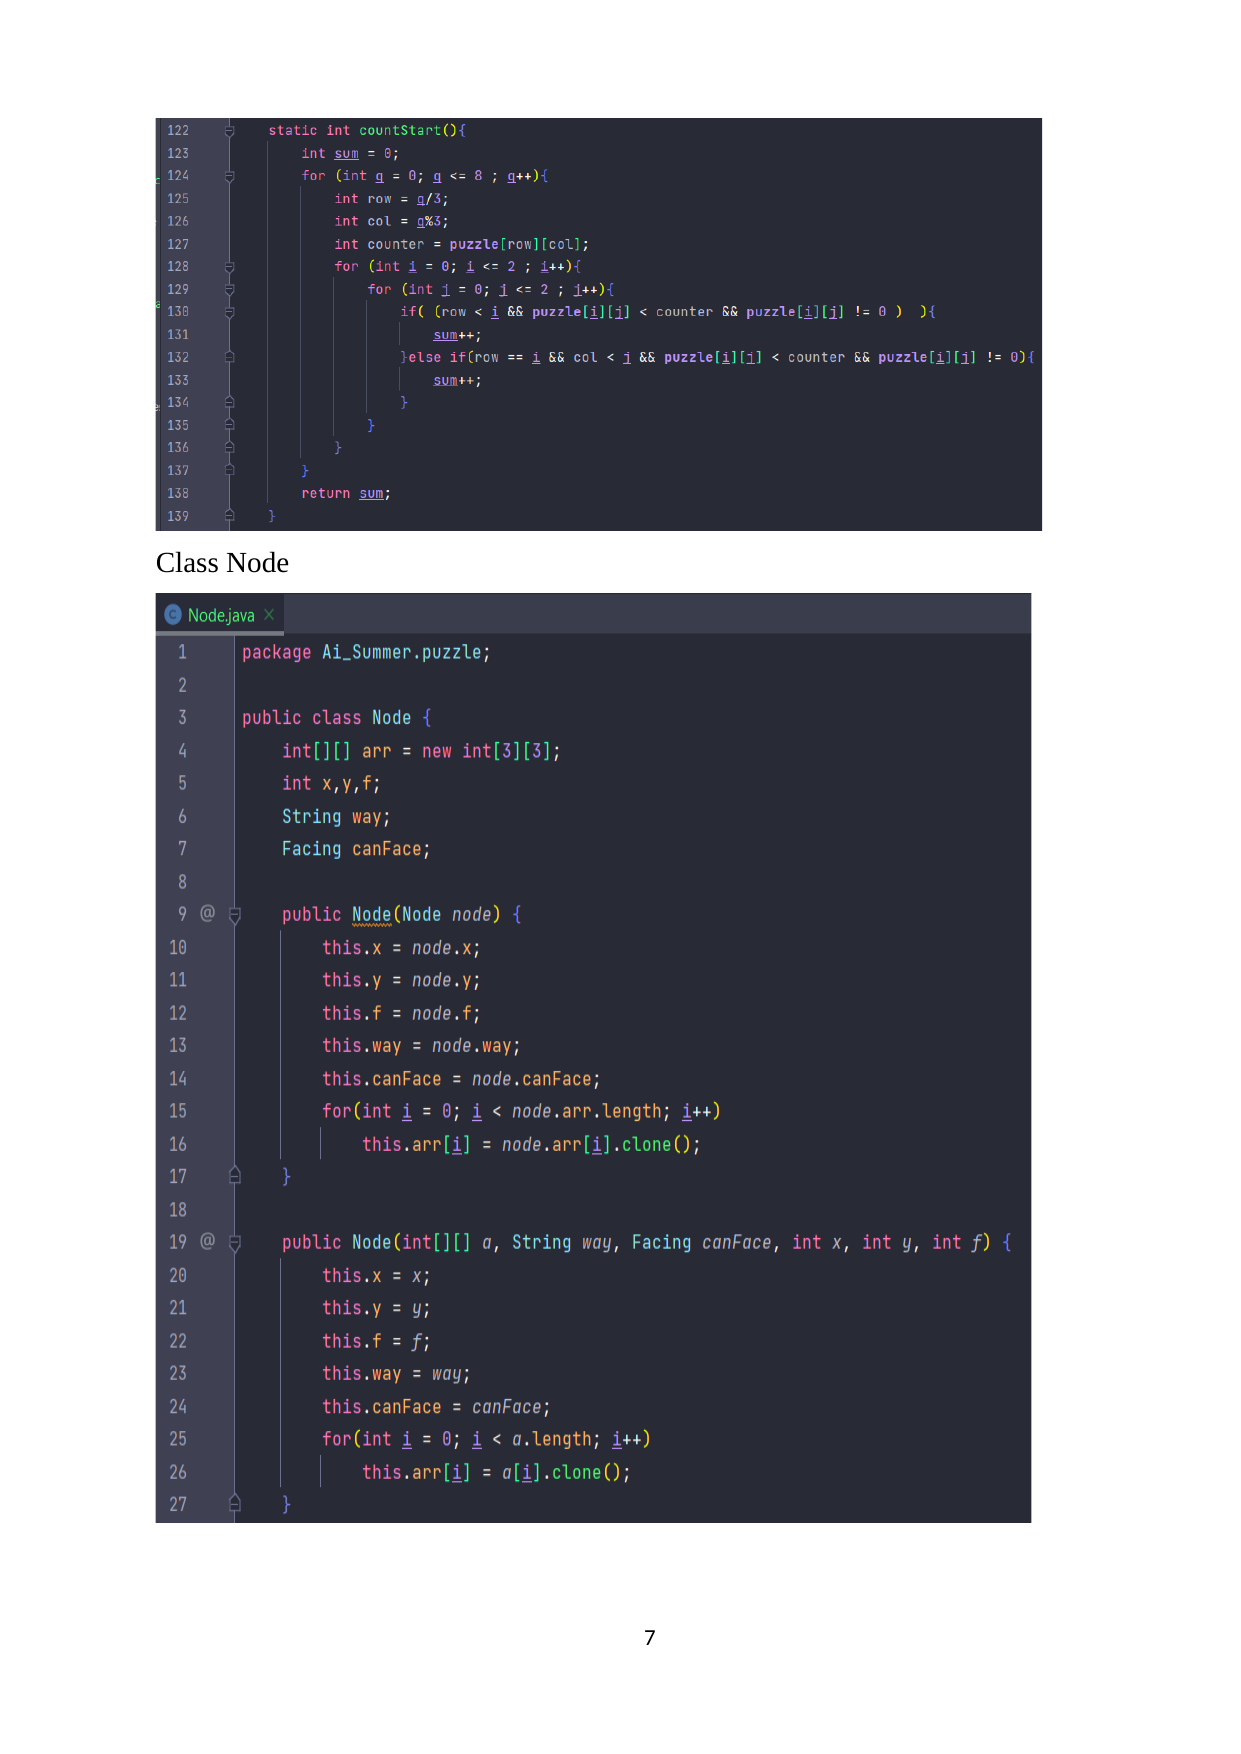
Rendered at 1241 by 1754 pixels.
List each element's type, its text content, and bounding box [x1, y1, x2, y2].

picture [155, 593, 1032, 1523]
picture [155, 118, 1043, 531]
text Class Node [118, 545, 1122, 579]
